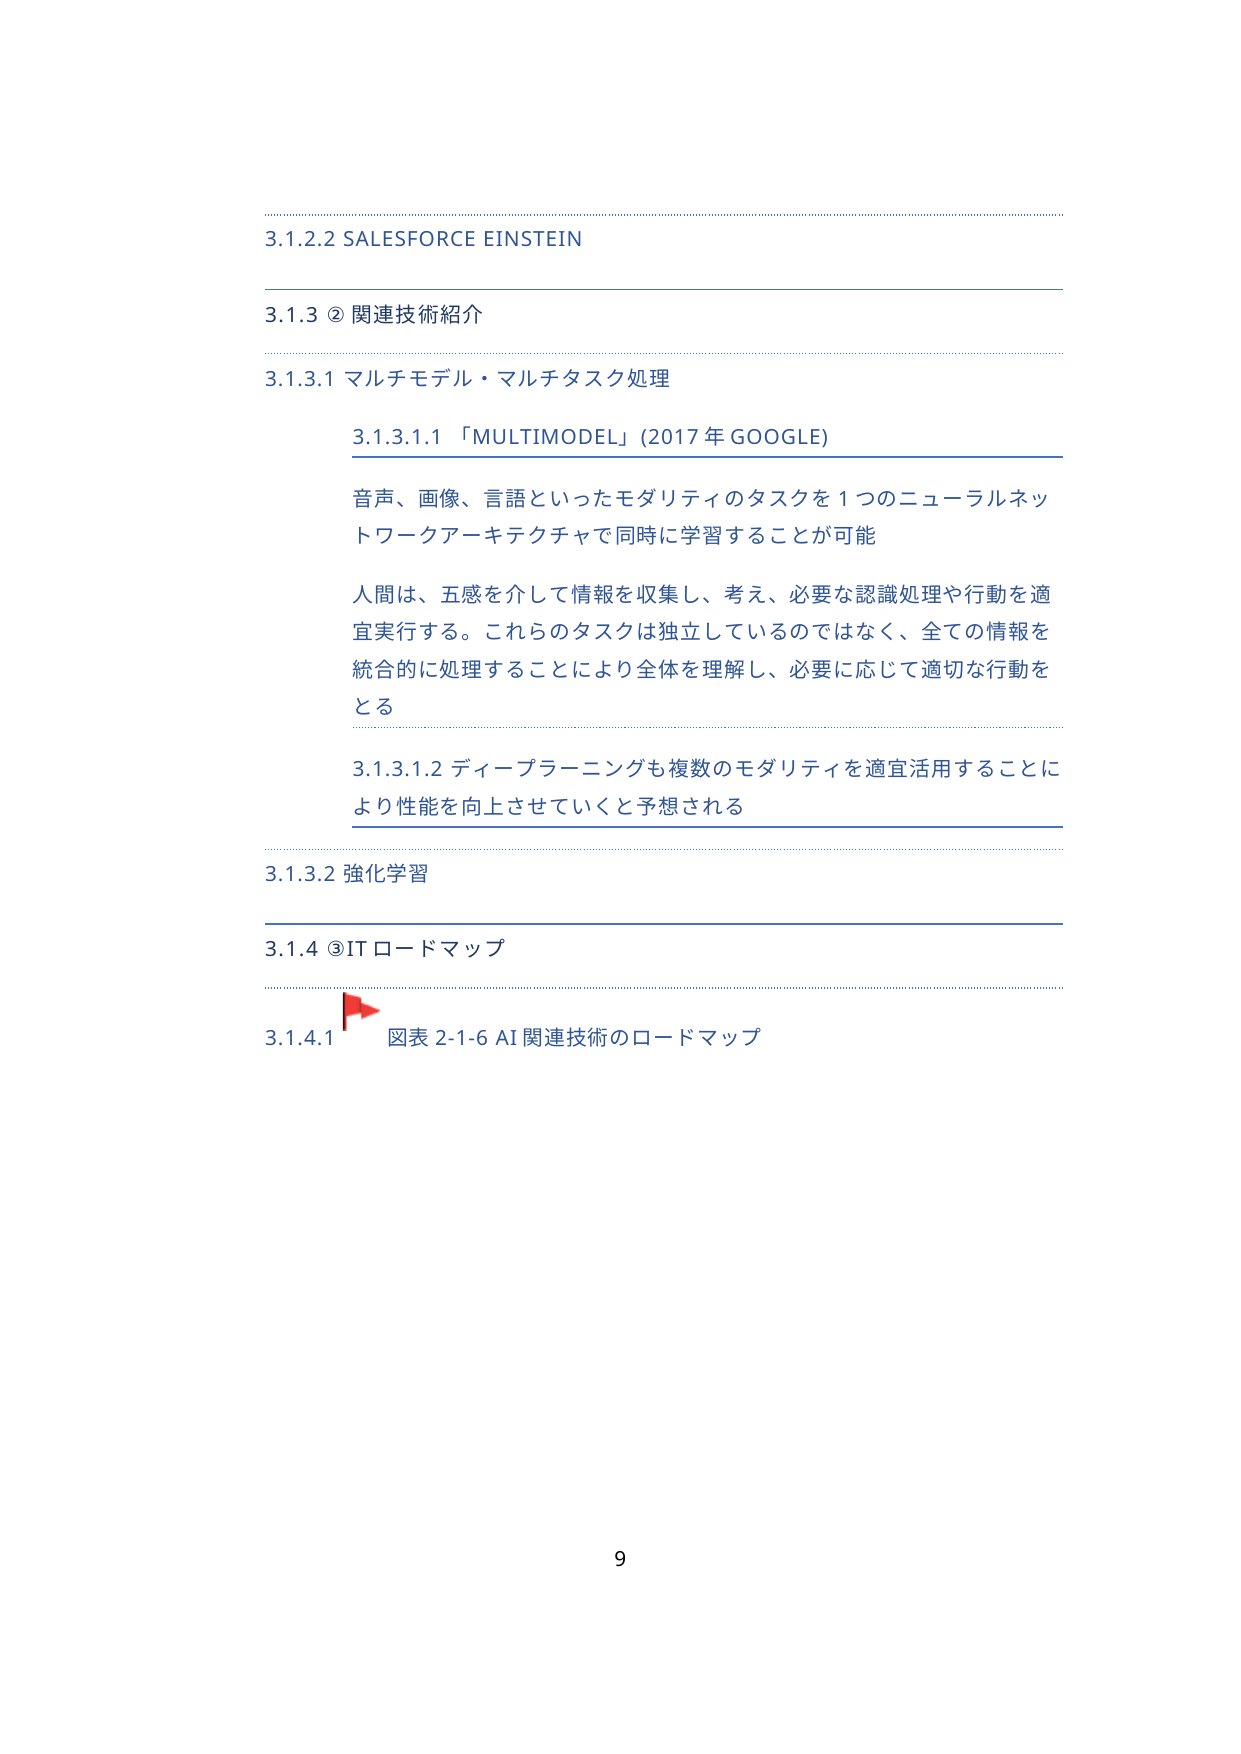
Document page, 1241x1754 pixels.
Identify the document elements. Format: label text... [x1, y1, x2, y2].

text 「MultiModel」(2017年Google) [352, 417, 1063, 456]
text マルチモデル・マルチタスク処理 [265, 353, 1063, 396]
text ディープラーニングも複数のモダリティを適宜活用することにより性能を向上させていくと予想される [352, 749, 1063, 826]
picture [342, 992, 381, 1031]
text 図表2-1-6 AI関連技術のロードマップ [265, 987, 1063, 1068]
text ③ITロードマップ [265, 925, 1063, 966]
text 人間は、五感を介して情報を収集し、考え、必要な認識処理や行動を適宜実行する。これらのタスクは独立しているのではなく、全ての情報を統合的に処理することにより全体を理解し、必要に応じて適切な行動をとる [352, 574, 1063, 728]
text 音声、画像、言語といったモダリティのタスクを1つのニューラルネットワークアーキテクチャで同時に学習することが可能 [352, 479, 1063, 554]
text 強化学習 [265, 848, 1063, 892]
text ②関連技術紹介 [265, 290, 1063, 332]
text Salesforce Einstein [265, 214, 1063, 257]
